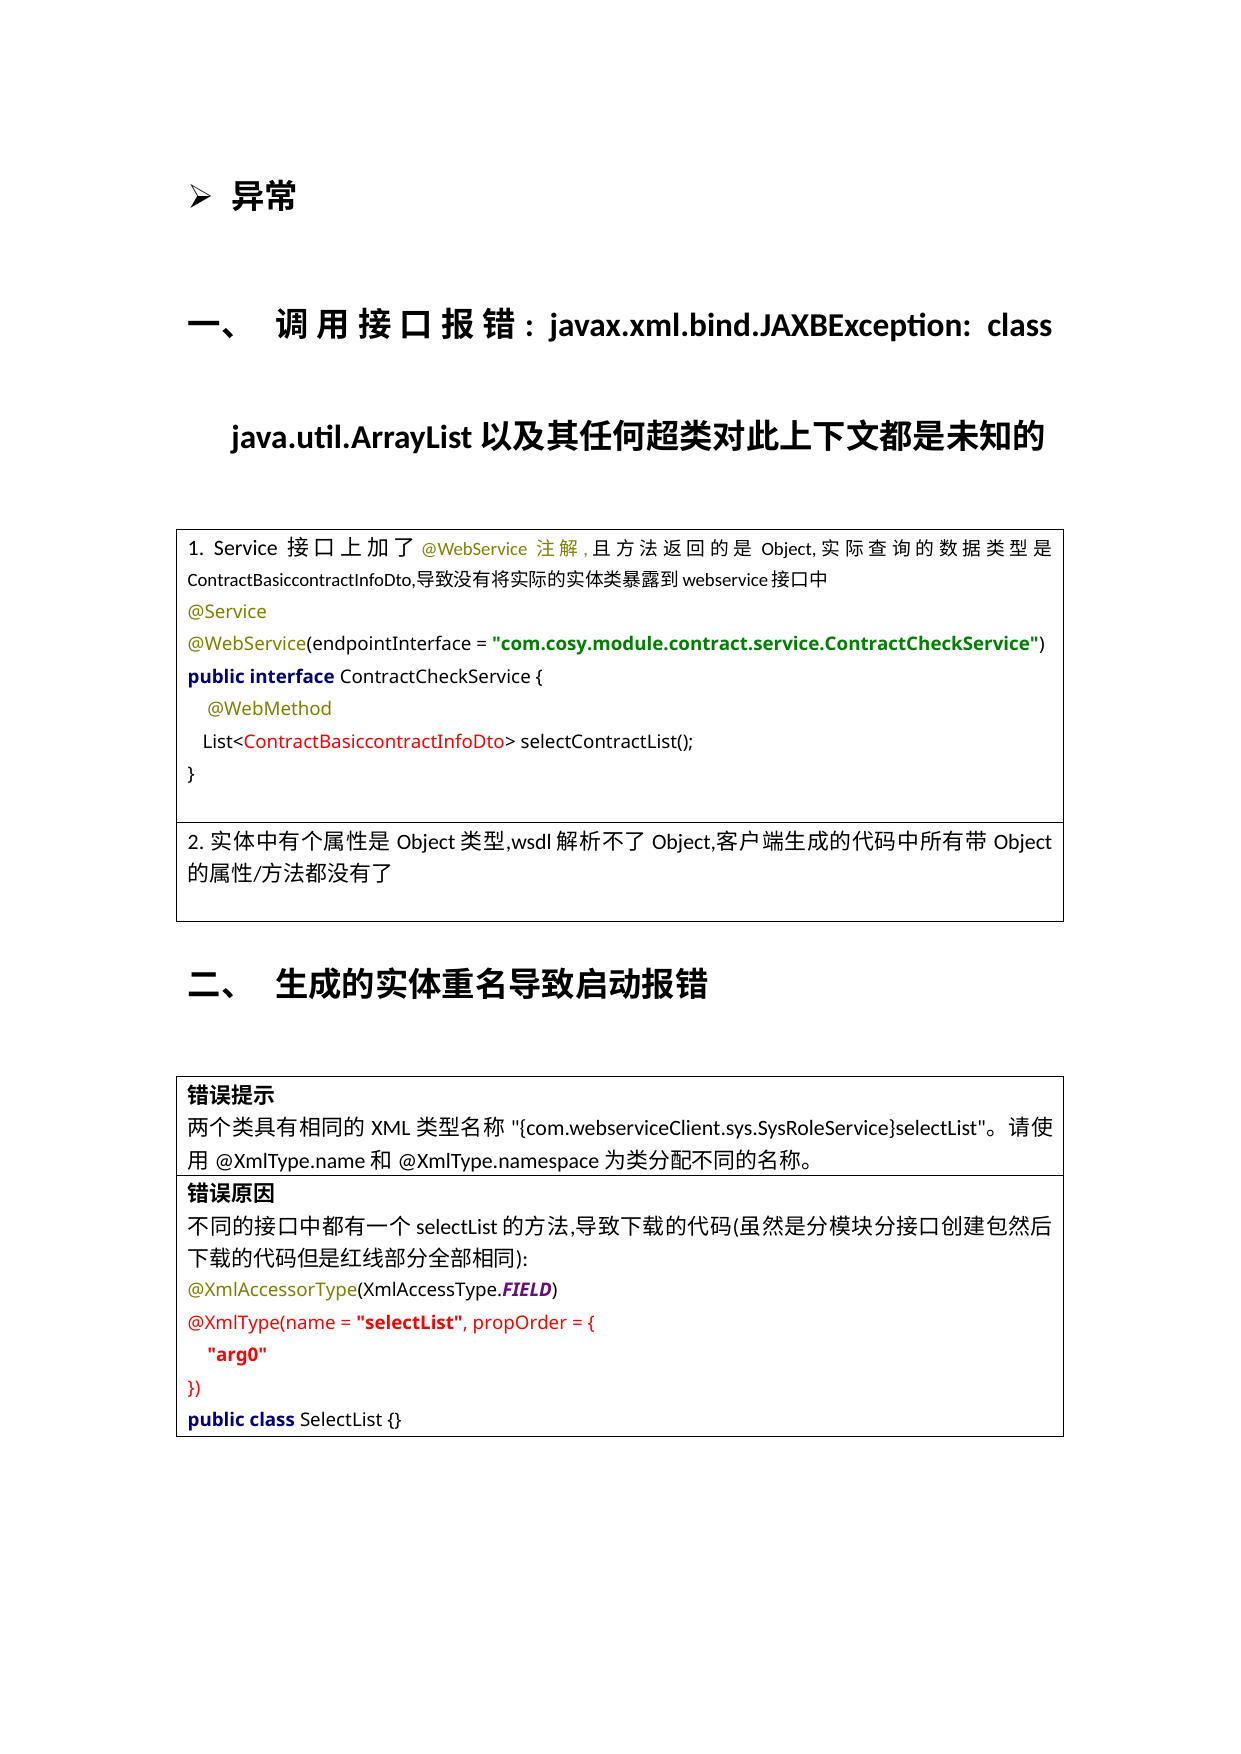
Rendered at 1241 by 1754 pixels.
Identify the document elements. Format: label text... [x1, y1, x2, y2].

subtitle 生成的实体重名导致启动报错 [187, 949, 1053, 1014]
table_header 错误提示 两个类具有相同的 XML 类型名称 "{com.webserviceClient.sys.SysRoleService}selectList"。请使用 @XmlType.name 和 @XmlType.namespace 为类分配不同的名称。 [177, 1077, 1063, 1175]
subtitle 异常 [187, 162, 1053, 227]
subtitle 调用接口报错: javax.xml.bind.JAXBException: class java.util.ArrayList以及其任何超类对此上下文都是未知的 [187, 289, 1053, 467]
table_header 1. Service接口上加了@WebService注解,且方法返回的是Object,实际查询的数据类型是ContractBasiccontractInfoDto,导致没有将实际的实体类暴露到webservice接口中 @Service @WebService(endpointInterface = "com.cosy.module.contract.service.ContractCheckService") public interface ContractCheckService { @WebMethod List<ContractBasiccontractInfoDto> selectContractList(); } [177, 530, 1063, 822]
table_cell 2. 实体中有个属性是Object类型,wsdl解析不了Object,客户端生成的代码中所有带Object的属性/方法都没有了 [177, 823, 1063, 921]
table_cell 错误原因 不同的接口中都有一个selectList的方法,导致下载的代码(虽然是分模块分接口创建包然后下载的代码但是红线部分全部相同): @XmlAccessorType(XmlAccessType.FIELD) @XmlType(name = "selectList", propOrder = { "arg0" }) public class SelectList {} [177, 1176, 1063, 1436]
